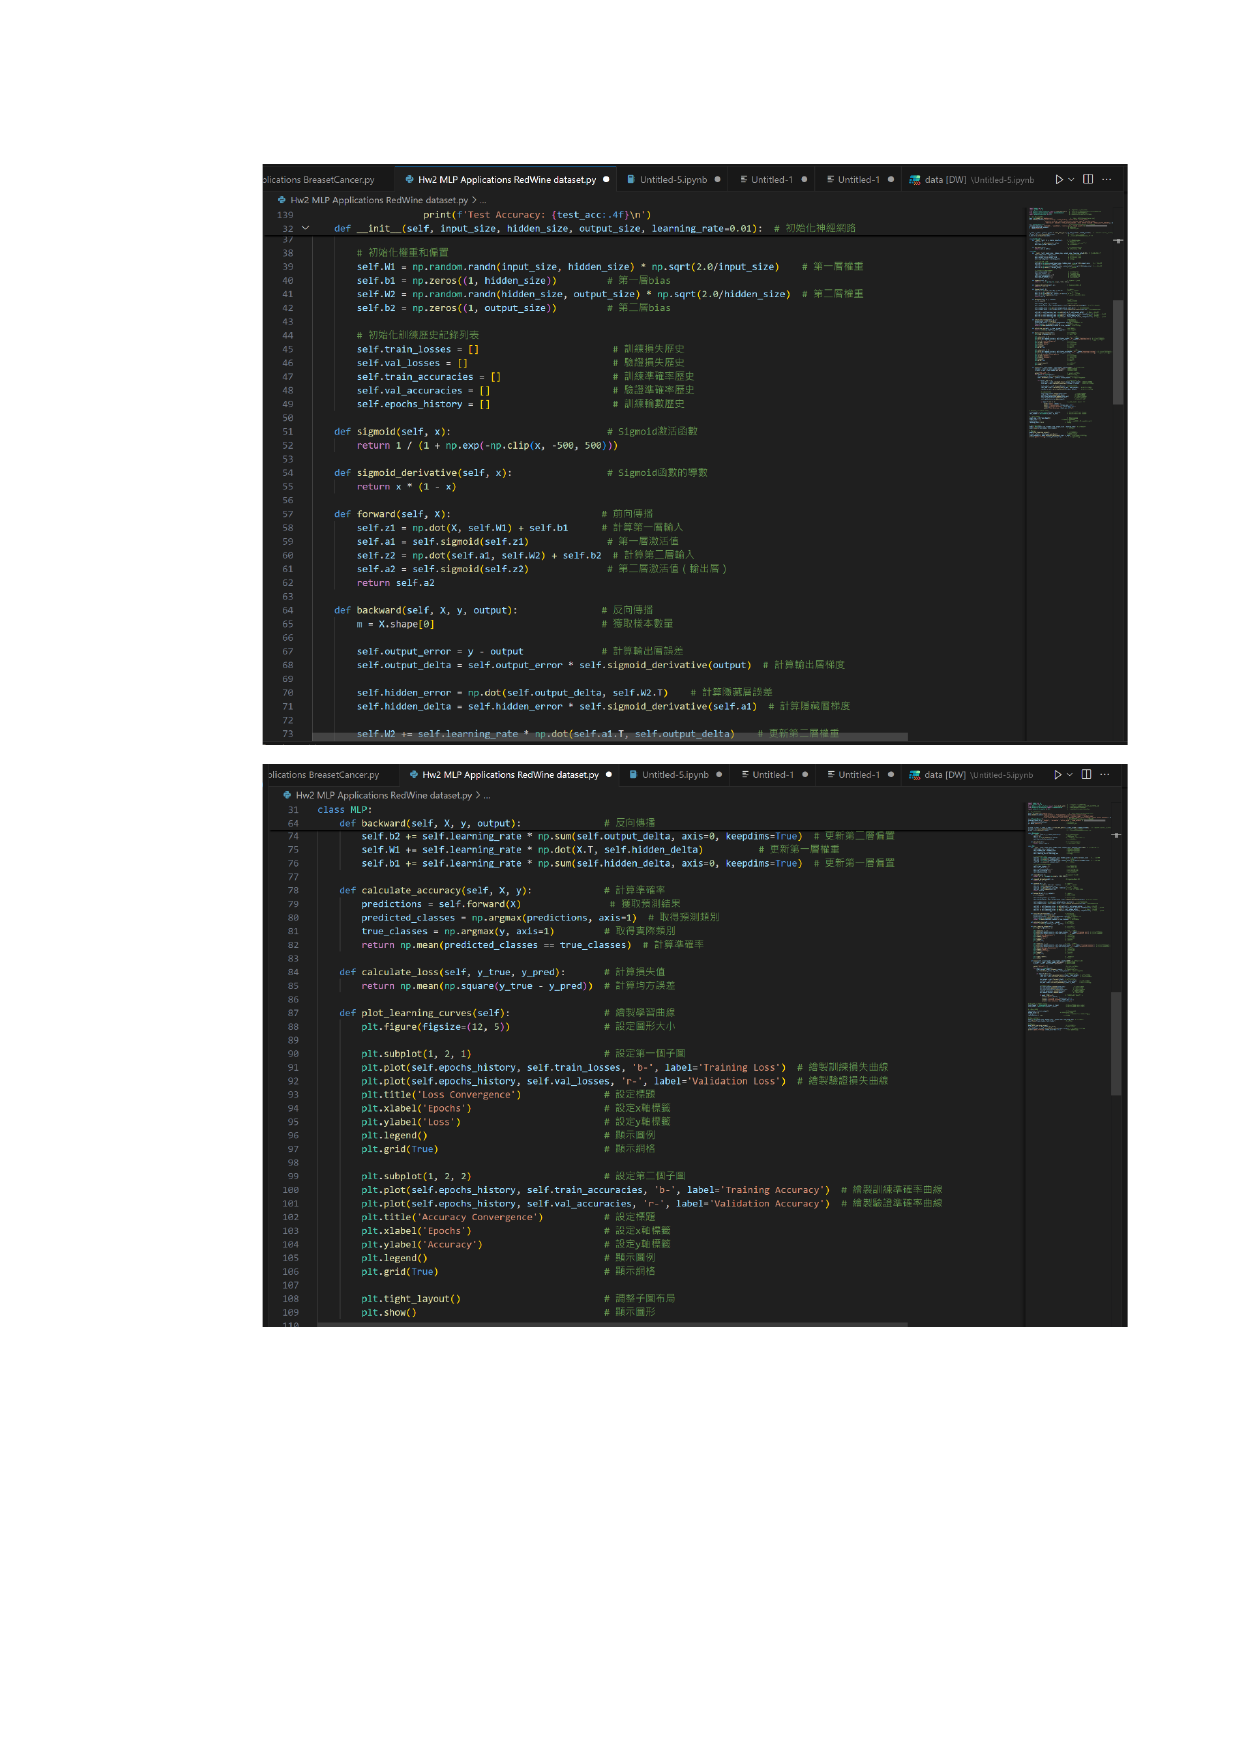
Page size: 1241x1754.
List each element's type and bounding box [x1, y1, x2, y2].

picture [262, 764, 1128, 1327]
picture [262, 164, 1128, 745]
